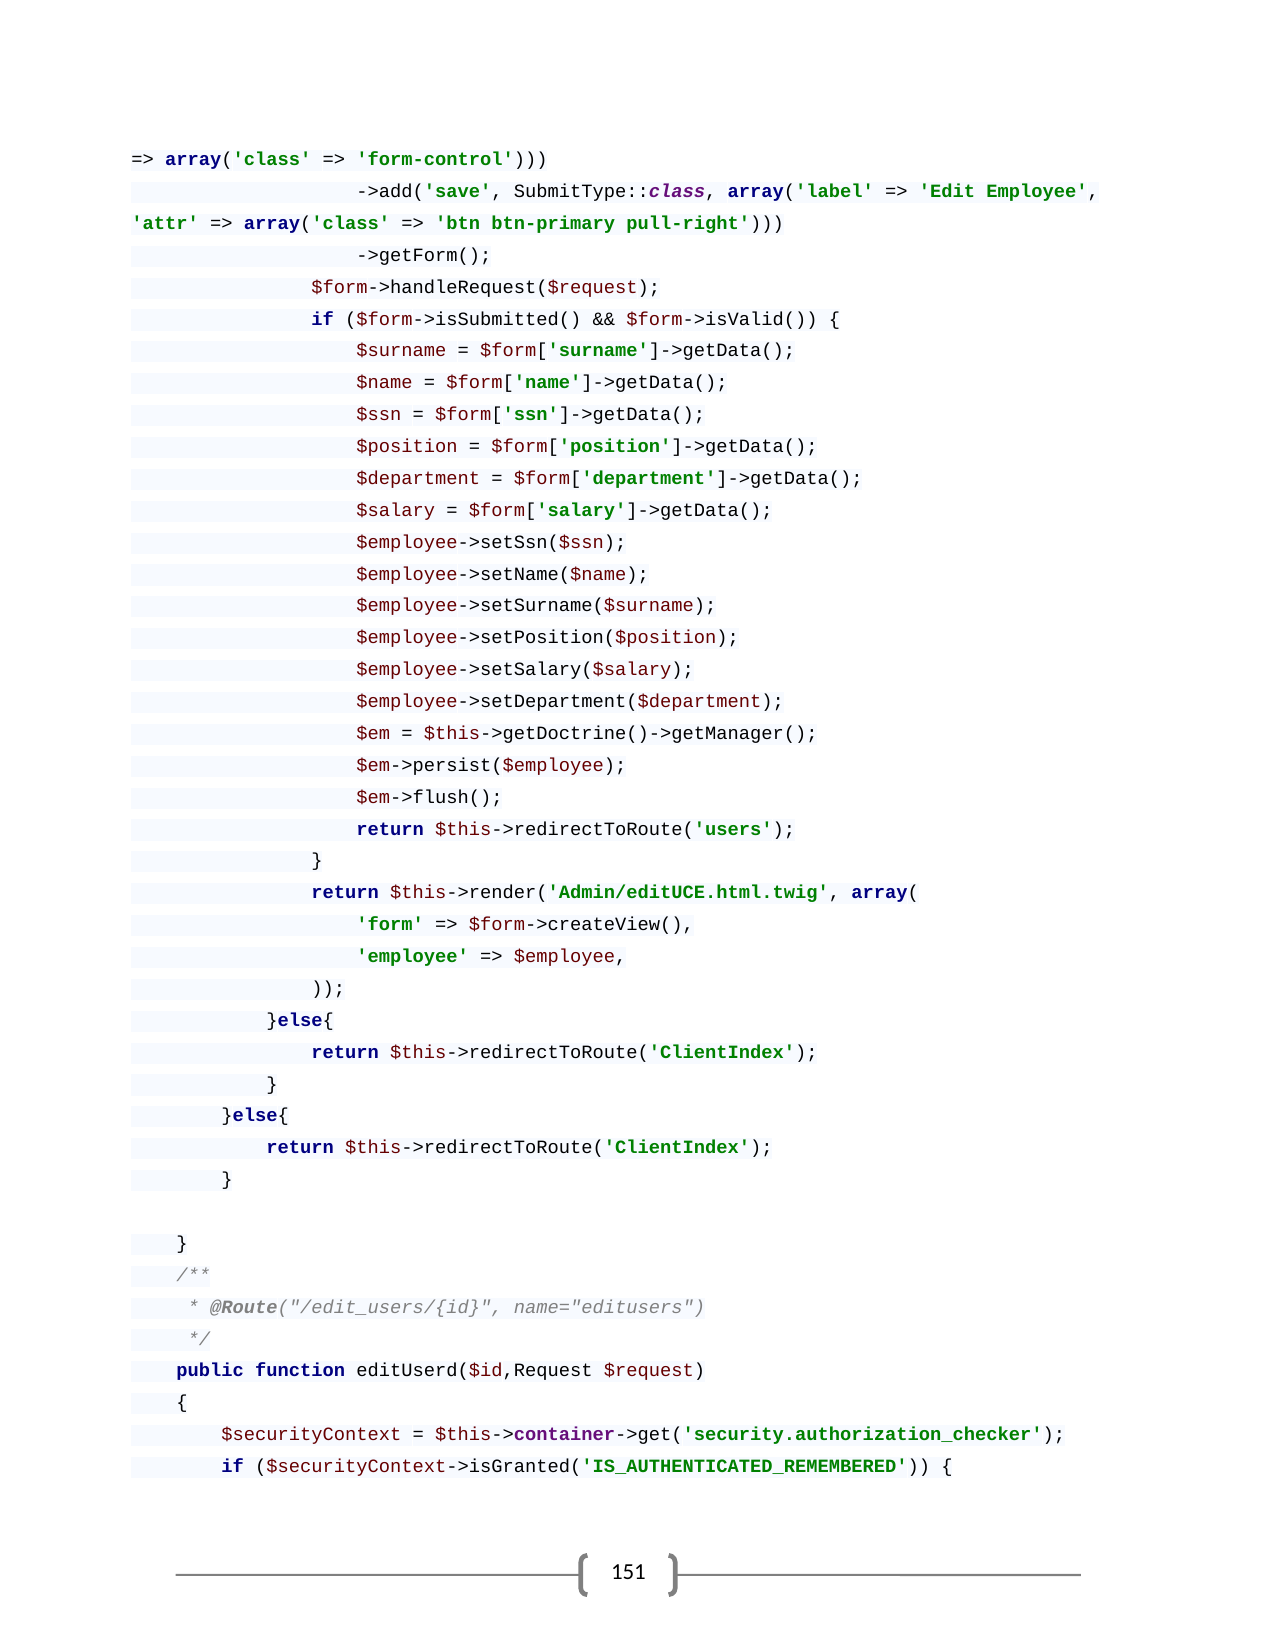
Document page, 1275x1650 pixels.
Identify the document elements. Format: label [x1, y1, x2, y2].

text [131, 150, 1125, 1478]
